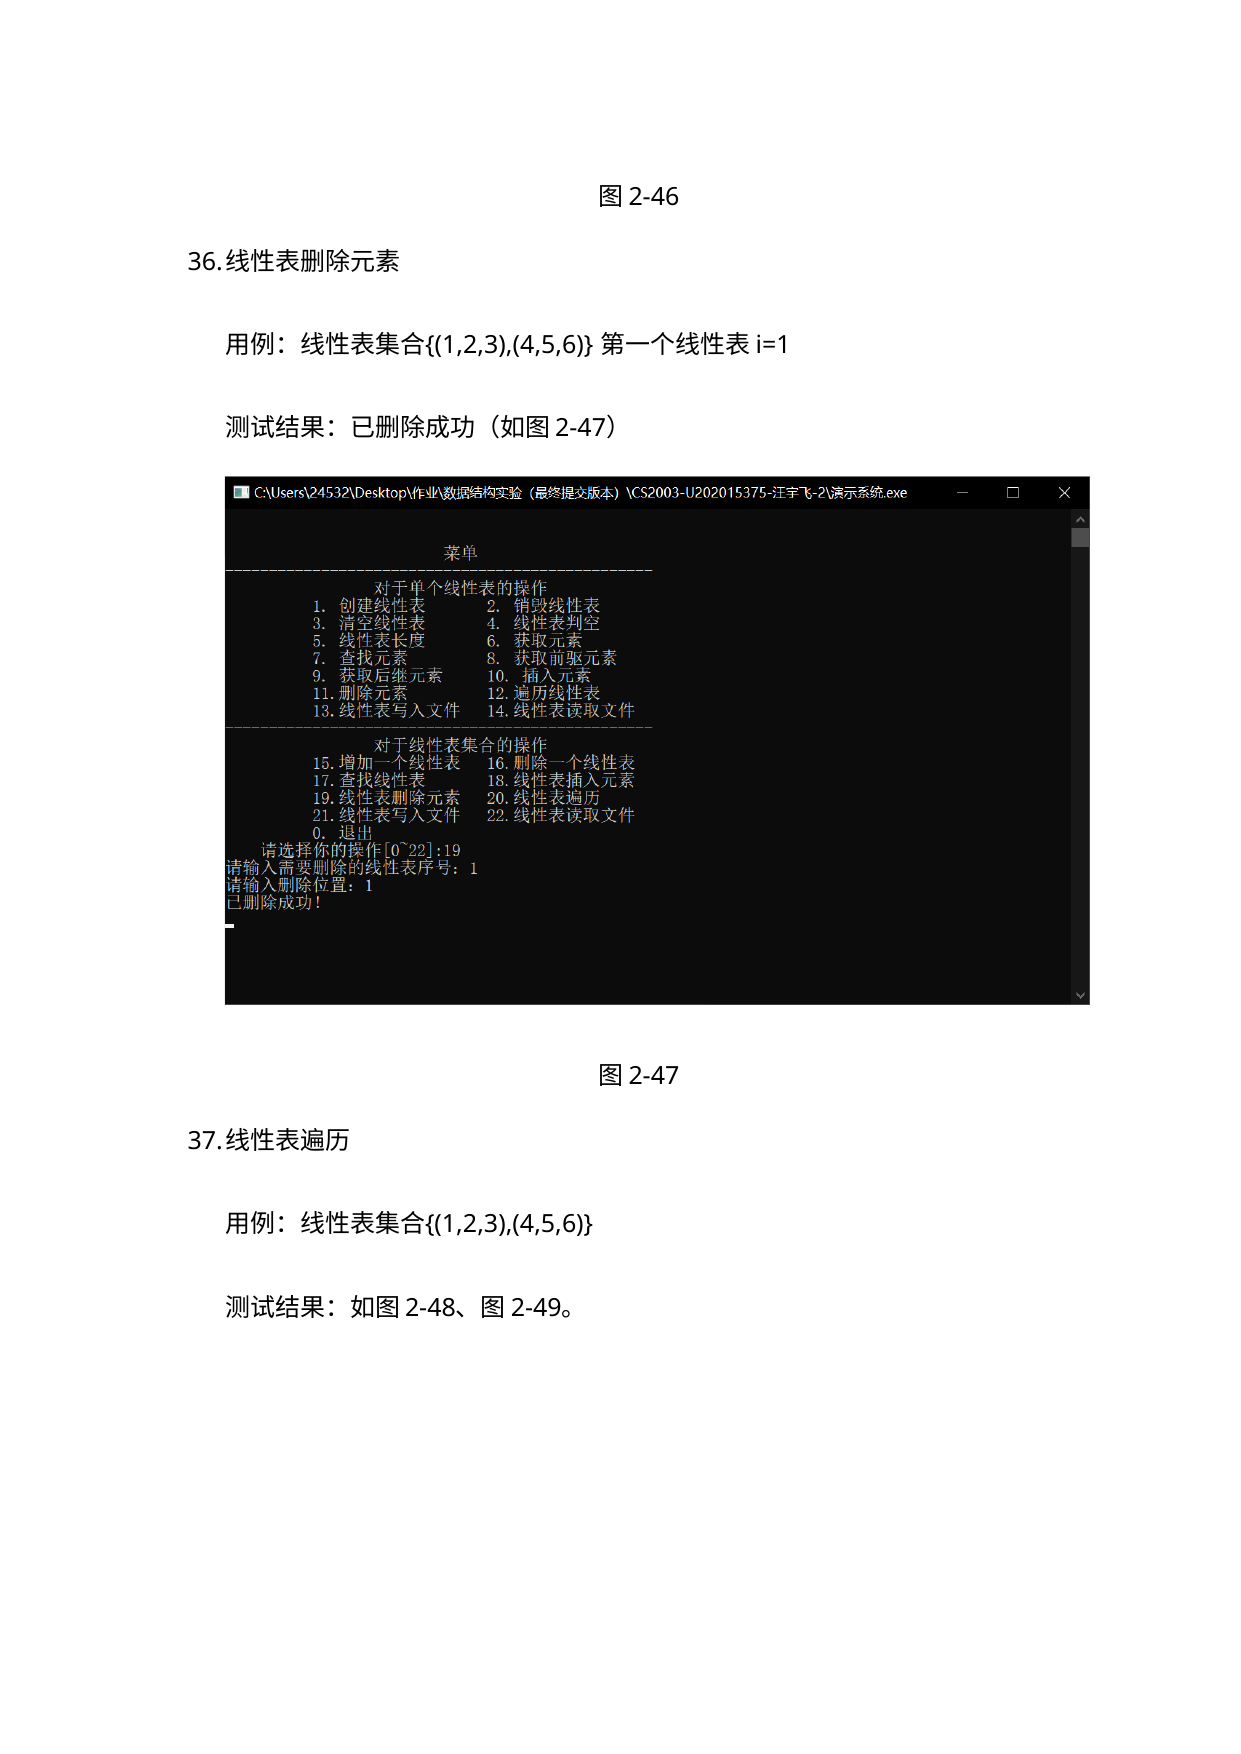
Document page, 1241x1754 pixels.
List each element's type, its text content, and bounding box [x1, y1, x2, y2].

list 图2-46 [225, 162, 1053, 227]
picture [224, 476, 1090, 1005]
list 用例：线性表集合{(1,2,3),(4,5,6)} 第一个线性表 i=1 [225, 310, 1053, 375]
list 线性表遍历 [187, 1106, 1053, 1171]
list 用例：线性表集合{(1,2,3),(4,5,6)} [225, 1189, 1053, 1254]
list 线性表删除元素 [187, 227, 1053, 292]
list 测试结果：已删除成功（如图2-47） [225, 393, 1053, 458]
list 图2-47 [225, 1041, 1053, 1106]
list 测试结果：如图2-48、图2-49。 [225, 1273, 1053, 1338]
